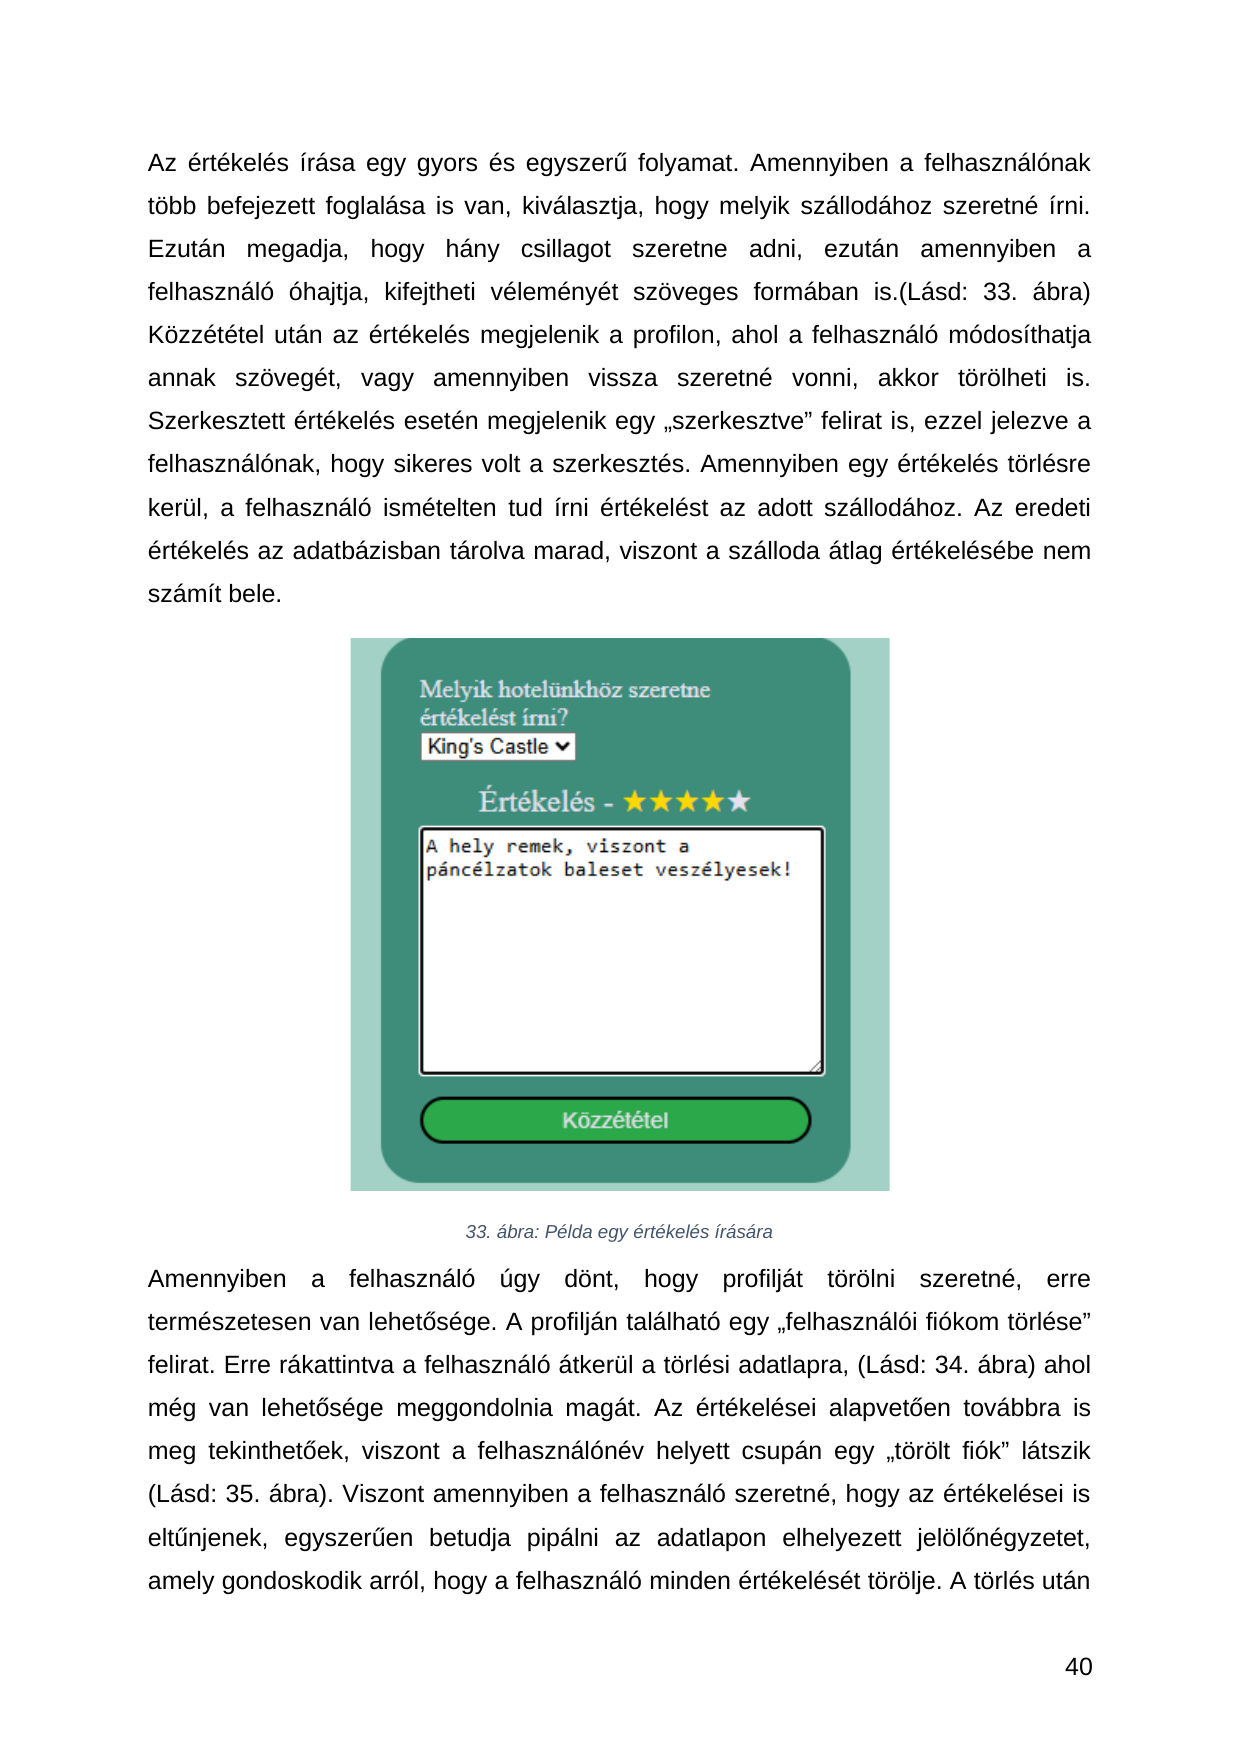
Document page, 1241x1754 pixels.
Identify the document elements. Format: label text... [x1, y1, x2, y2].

text Az értékelés írása egy gyors és egyszerű folyamat. Amennyiben a felhasználónak több befejezett foglalása is van, kiválasztja, hogy melyik szállodához szeretné írni. Ezután megadja, hogy hány csillagot szeretne adni, ezután amennyiben a felhasználó óhajtja, kifejtheti véleményét szöveges formában is.(Lásd: 33. ábra) Közzététel után az értékelés megjelenik a profilon, ahol a felhasználó módosíthatja annak szövegét, vagy amennyiben vissza szeretné vonni, akkor törölheti is. Szerkesztett értékelés esetén megjelenik egy „szerkesztve” felirat is, ezzel jelezve a felhasználónak, hogy sikeres volt a szerkesztés. Amennyiben egy értékelés törlésre kerül, a felhasználó ismételten tud írni értékelést az adott szállodához. Az eredeti értékelés az adatbázisban tárolva marad, viszont a szálloda átlag értékelésébe nem számít bele. [148, 148, 1093, 608]
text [148, 1264, 1093, 1594]
picture [350, 638, 890, 1191]
text 33. ábra: Példa egy értékelés írására [148, 1221, 1093, 1243]
